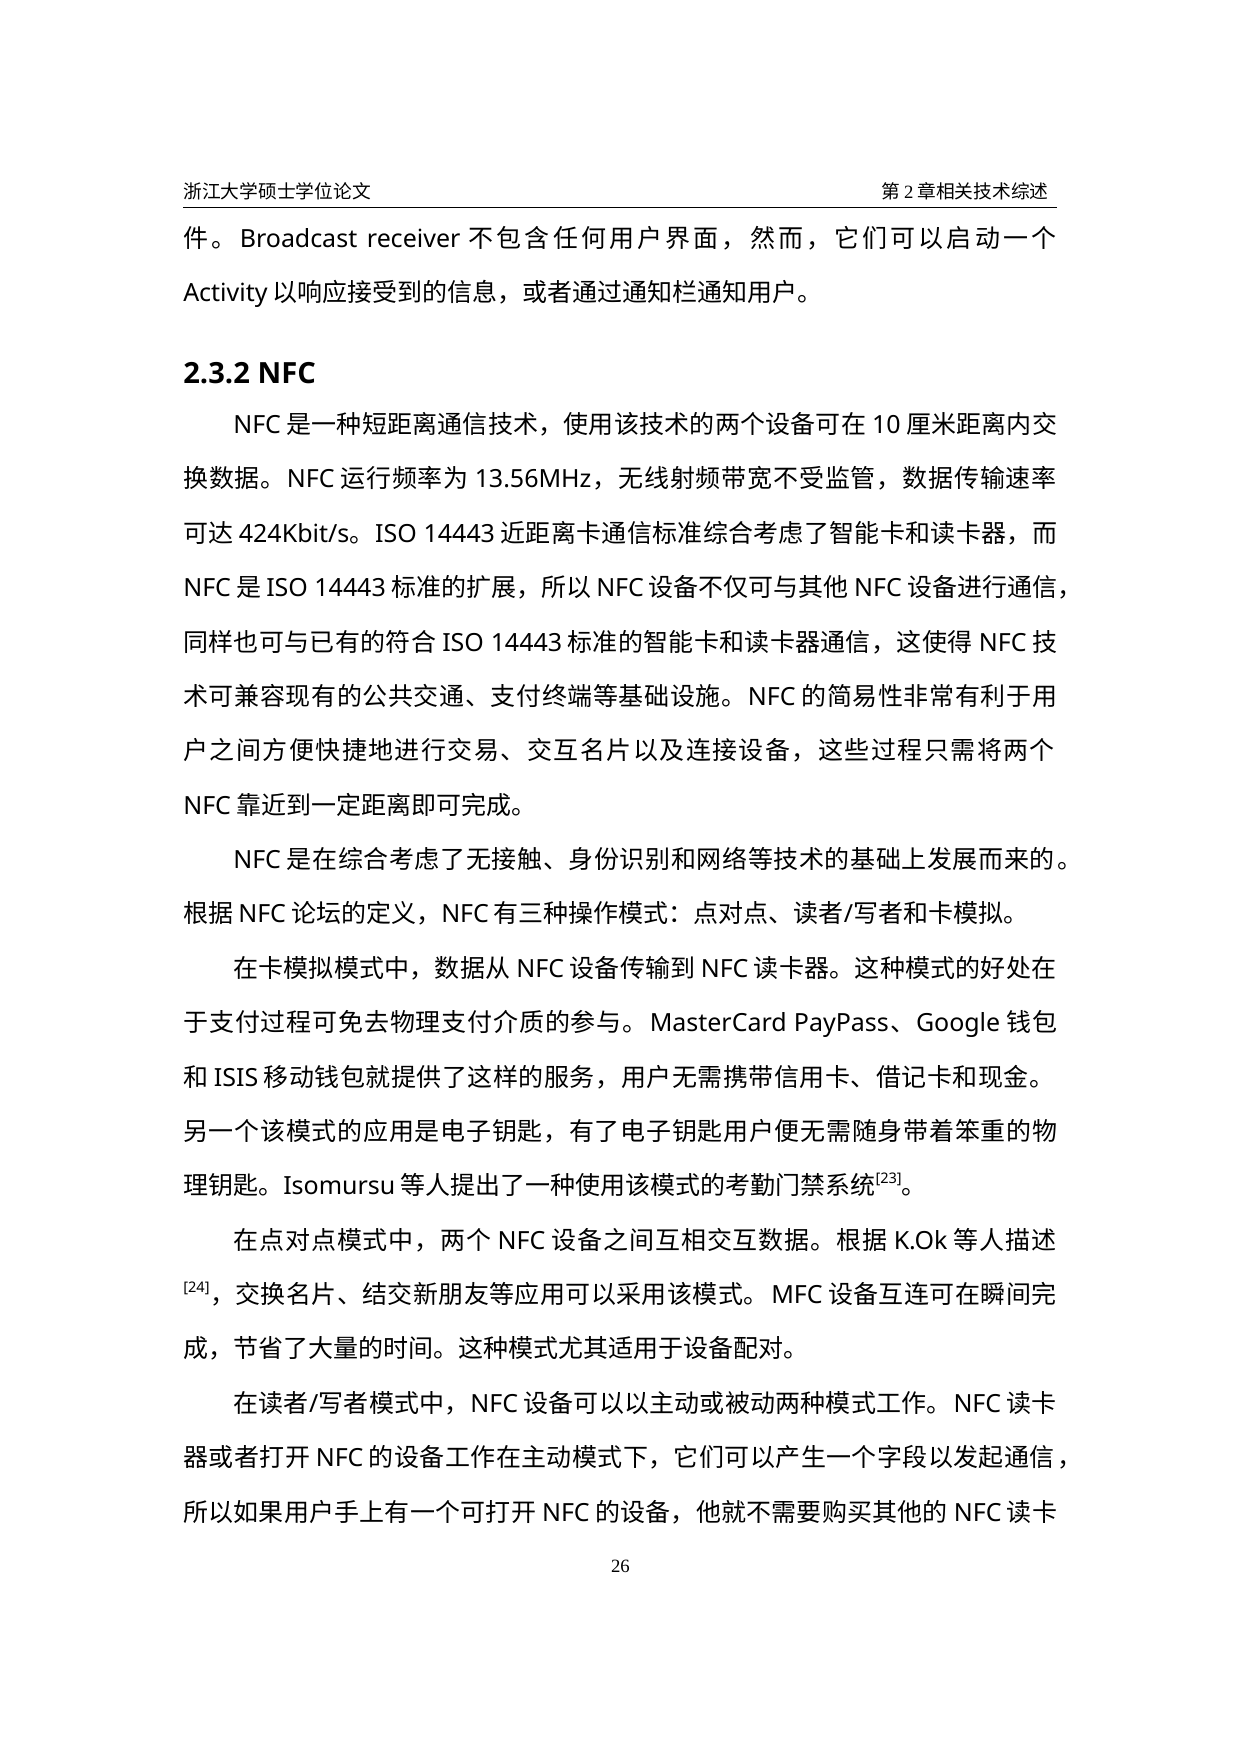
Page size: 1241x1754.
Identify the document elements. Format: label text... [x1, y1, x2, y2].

text NFC是在综合考虑了无接触、身份识别和网络等技术的基础上发展而来的。根据NFC论坛的定义，NFC有三种操作模式：点对点、读者/写者和卡模拟。 [183, 839, 1057, 930]
subtitle NFC [183, 352, 1057, 392]
text 在卡模拟模式中，数据从NFC设备传输到NFC读卡器。这种模式的好处在于支付过程可免去物理支付介质的参与。MasterCard PayPass、Google钱包和ISIS移动钱包就提供了这样的服务，用户无需携带信用卡、借记卡和现金。另一个该模式的应用是电子钥匙，有了电子钥匙用户便无需随身带着笨重的物理钥匙。Isomursu等人提出了一种使用该模式的考勤门禁系统[23]。 [183, 948, 1057, 1202]
text NFC是一种短距离通信技术，使用该技术的两个设备可在10厘米距离内交换数据。NFC运行频率为13.56MHz，无线射频带宽不受监管，数据传输速率可达424Kbit/s。ISO 14443近距离卡通信标准综合考虑了智能卡和读卡器，而NFC是ISO 14443标准的扩展，所以NFC设备不仅可与其他NFC设备进行通信，同样也可与已有的符合ISO 14443标准的智能卡和读卡器通信，这使得NFC技术可兼容现有的公共交通、支付终端等基础设施。NFC的简易性非常有利于用户之间方便快捷地进行交易、交互名片以及连接设备，这些过程只需将两个NFC靠近到一定距离即可完成。 [183, 404, 1057, 821]
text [183, 1383, 1057, 1528]
text 在点对点模式中，两个NFC设备之间互相交互数据。根据K.Ok等人描述[24]，交换名片、结交新朋友等应用可以采用该模式。MFC设备互连可在瞬间完成，节省了大量的时间。这种模式尤其适用于设备配对。 [183, 1220, 1057, 1365]
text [183, 218, 1057, 309]
